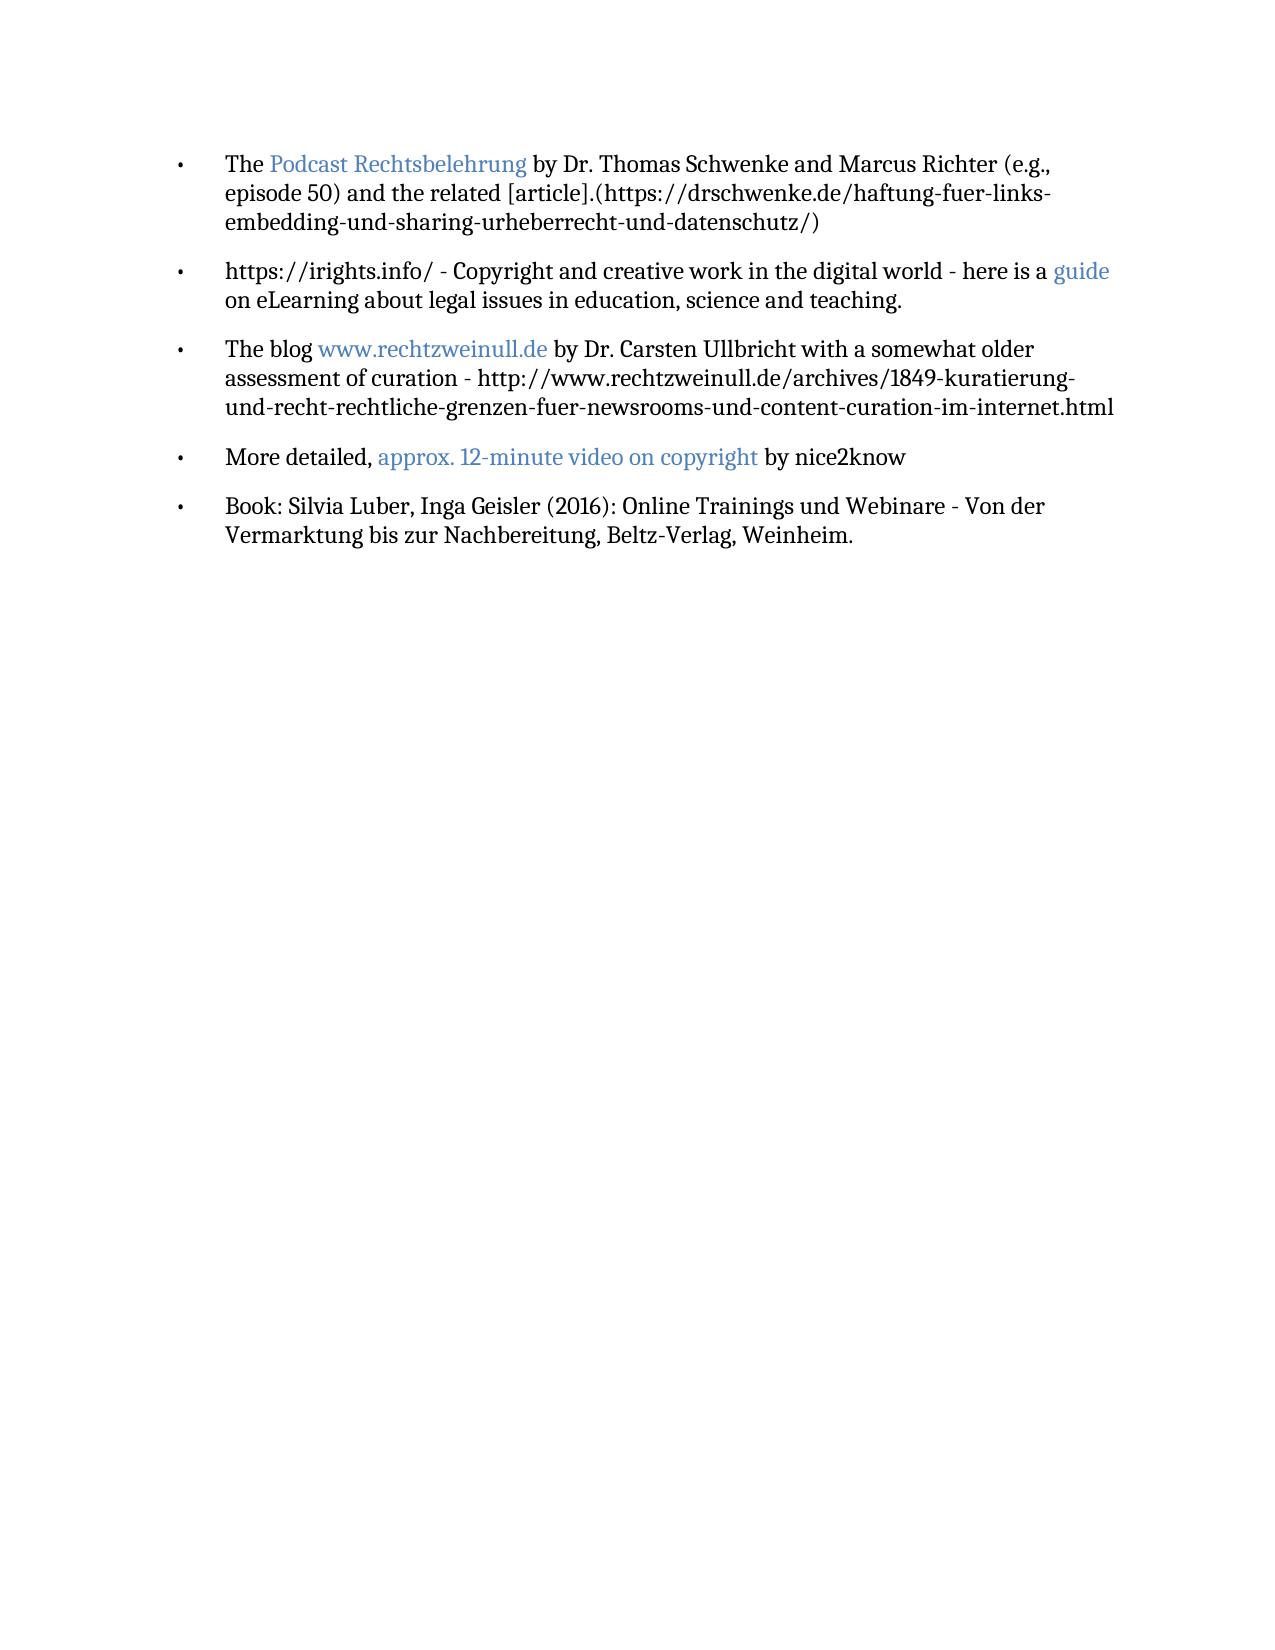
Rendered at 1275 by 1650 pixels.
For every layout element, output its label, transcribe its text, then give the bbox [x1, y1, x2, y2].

list The Podcast Rechtsbelehrung by Dr. Thomas Schwenke and Marcus Richter (e.g., episode 50) and the related [article].(https://drschwenke.de/haftung-fuer-links-embedding-und-sharing-urheberrecht-und-datenschutz/) [175, 150, 1125, 236]
list https://irights.info/ - Copyright and creative work in the digital world - here is a guide on eLearning about legal issues in education, science and teaching. [175, 257, 1125, 314]
list Book: Silvia Luber, Inga Geisler (2016): Online Trainings und Webinare - Von der Vermarktung bis zur Nachbereitung, Beltz-Verlag, Weinheim. [175, 492, 1125, 549]
list The blog www.rechtzweinull.de by Dr. Carsten Ullbricht with a somewhat older assessment of curation - http://www.rechtzweinull.de/archives/1849-kuratierung-und-recht-rechtliche-grenzen-fuer-newsrooms-und-content-curation-im-internet.html [175, 335, 1125, 422]
list More detailed, approx. 12-minute video on copyright by nice2know [175, 442, 1125, 471]
